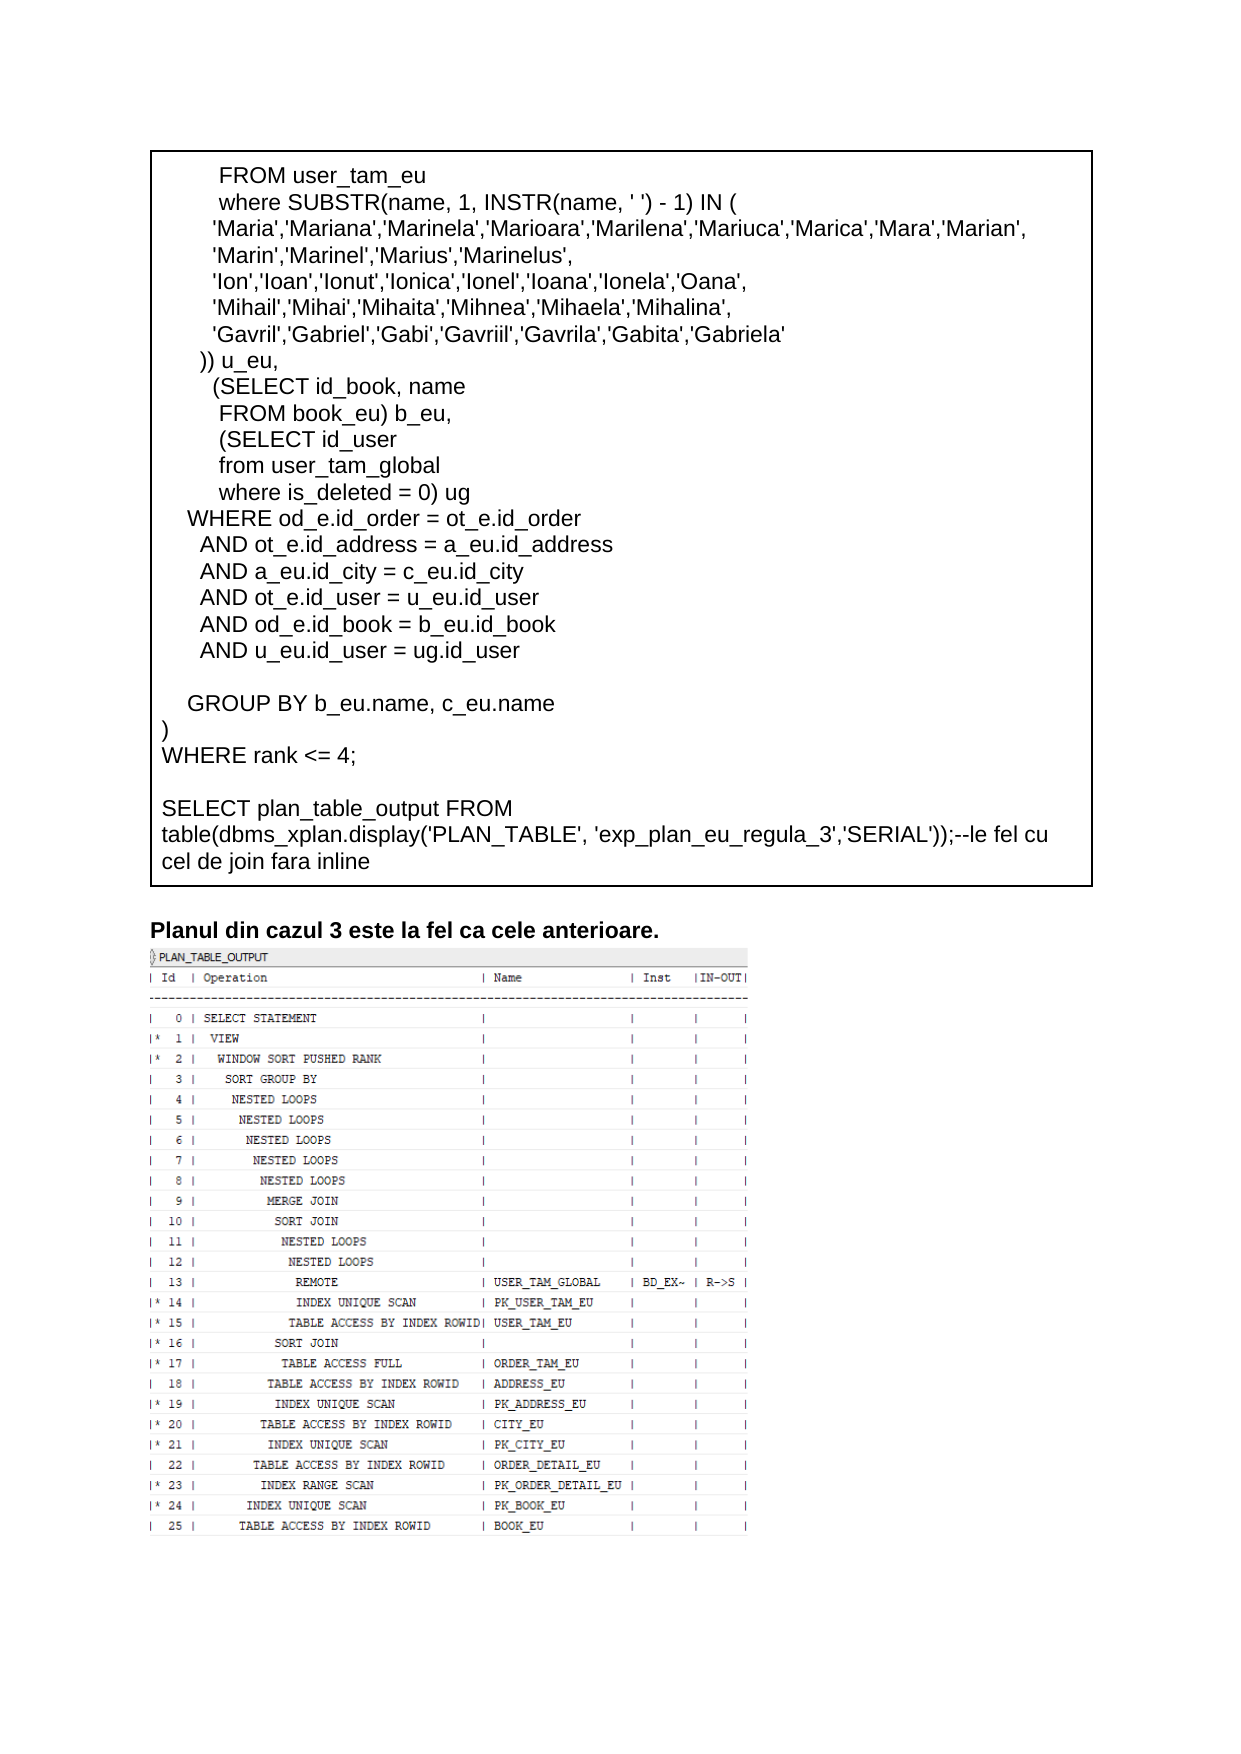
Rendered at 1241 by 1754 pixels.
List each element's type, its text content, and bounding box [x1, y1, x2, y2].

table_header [152, 152, 1091, 884]
text Planul din cazul 3 este la fel ca cele anterioare. [150, 917, 1090, 943]
picture [150, 947, 748, 1545]
